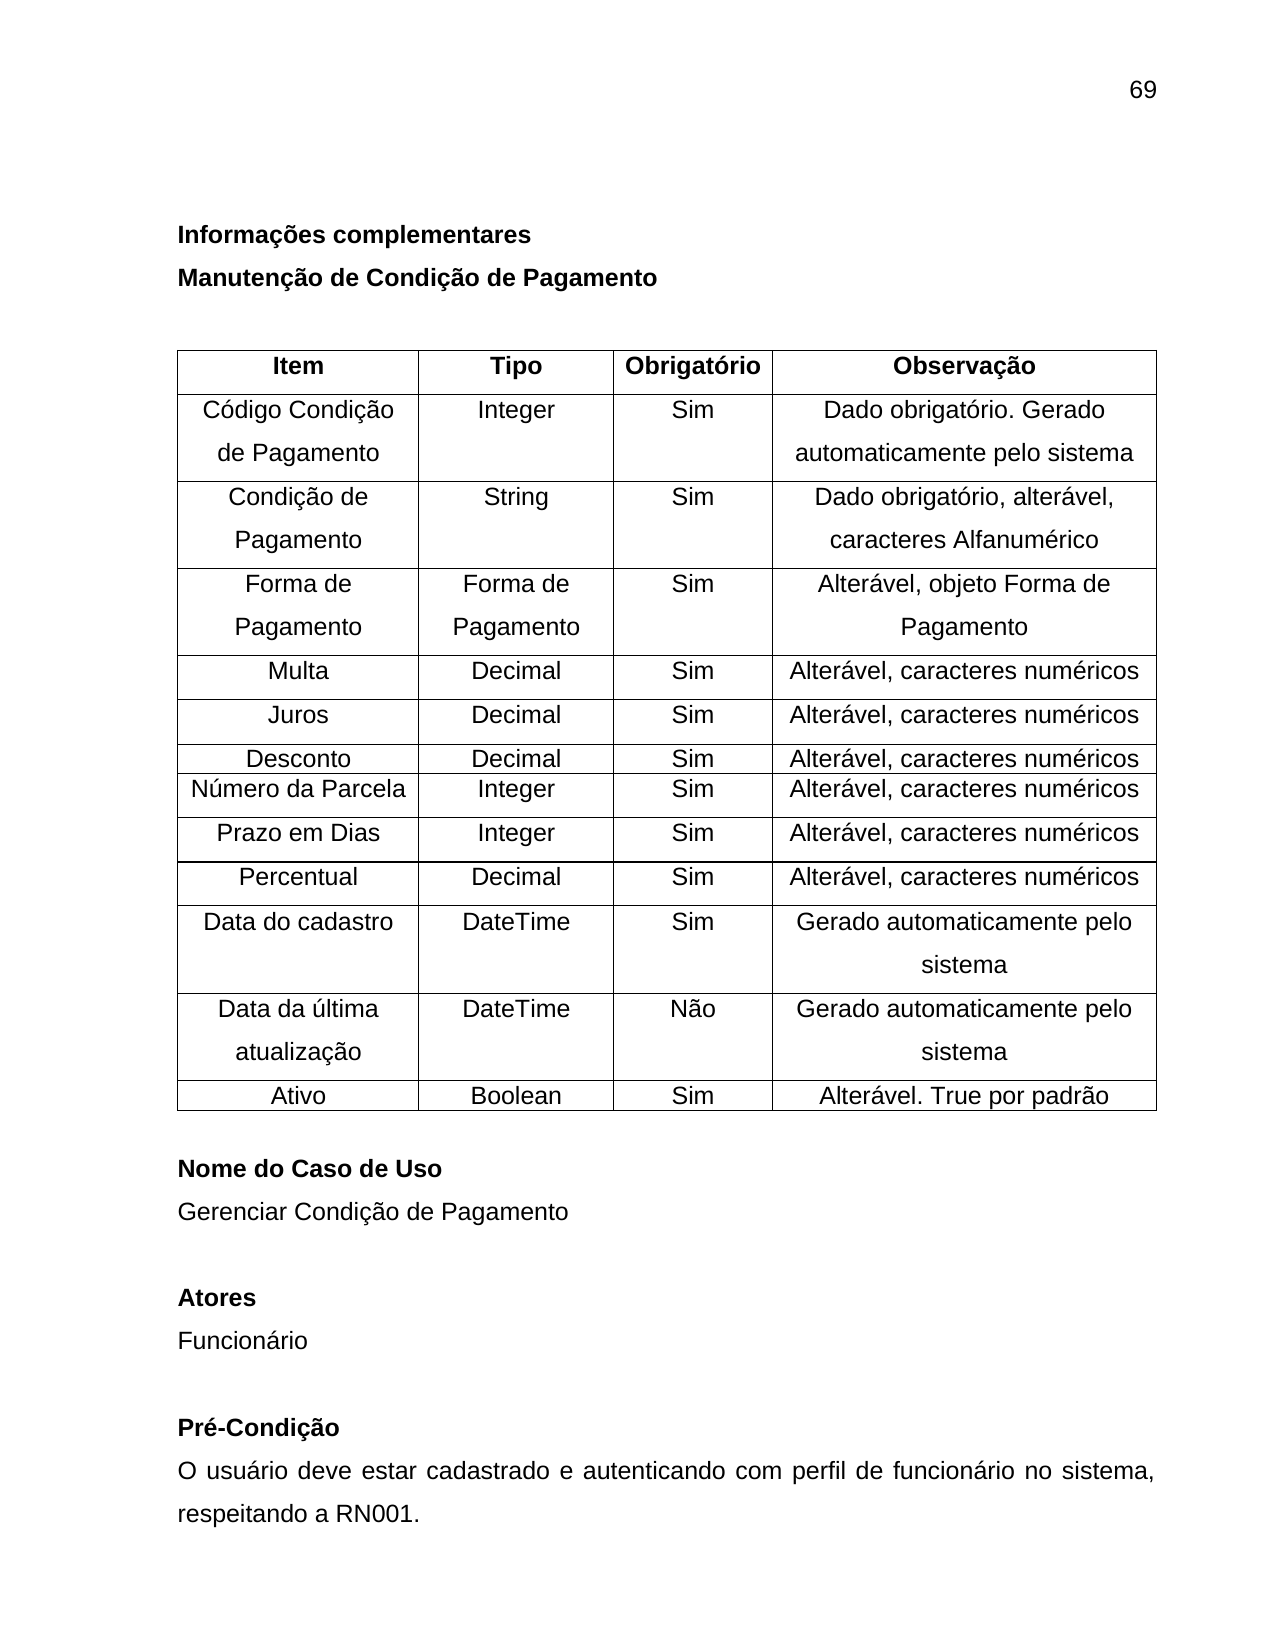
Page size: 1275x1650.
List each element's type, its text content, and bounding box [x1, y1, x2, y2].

text Informações complementares [177, 220, 1157, 249]
table_cell Gerado automaticamente pelo sistema [773, 994, 1156, 1080]
table_cell Integer [419, 774, 613, 817]
table_cell Alterável, caracteres numéricos [773, 656, 1156, 699]
table_cell Gerado automaticamente pelo sistema [773, 906, 1156, 993]
table_cell Não [614, 994, 772, 1080]
table_cell Forma de Pagamento [178, 569, 418, 655]
table_cell Sim [614, 482, 772, 568]
text Manutenção de Condição de Pagamento [177, 263, 1157, 292]
table_cell Alterável. True por padrão [773, 1081, 1156, 1109]
table_cell Data do cadastro [178, 906, 418, 993]
table_cell Condição de Pagamento [178, 482, 418, 568]
table_header Tipo [419, 351, 613, 394]
text Pré-Condição [177, 1412, 1157, 1441]
table_cell Sim [614, 395, 772, 481]
table_cell Data da última atualização [178, 994, 418, 1080]
table_cell Alterável, caracteres numéricos [773, 774, 1156, 817]
table_cell Sim [614, 745, 772, 773]
table_cell Sim [614, 906, 772, 993]
table_cell Sim [614, 569, 772, 655]
table_cell Alterável, objeto Forma de Pagamento [773, 569, 1156, 655]
table_cell Percentual [178, 863, 418, 905]
table_cell Dado obrigatório. Gerado automaticamente pelo sistema [773, 395, 1156, 481]
text Funcionário [177, 1326, 1157, 1355]
text Nome do Caso de Uso [177, 1154, 1157, 1182]
table_cell DateTime [419, 906, 613, 993]
table_cell Juros [178, 700, 418, 743]
text Atores [177, 1283, 1157, 1312]
table_cell Sim [614, 1081, 772, 1109]
table_cell Alterável, caracteres numéricos [773, 863, 1156, 905]
table_cell Multa [178, 656, 418, 699]
table_cell Prazo em Dias [178, 818, 418, 861]
table_cell Ativo [178, 1081, 418, 1109]
table_cell Sim [614, 700, 772, 743]
table_cell Decimal [419, 745, 613, 773]
table_cell Decimal [419, 863, 613, 905]
table_cell Decimal [419, 656, 613, 699]
table_cell Alterável, caracteres numéricos [773, 818, 1156, 861]
table_cell Sim [614, 656, 772, 699]
table_cell Dado obrigatório, alterável, caracteres Alfanumérico [773, 482, 1156, 568]
table_header Item [178, 351, 418, 394]
table_cell String [419, 482, 613, 568]
table_cell Sim [614, 818, 772, 861]
table_cell Número da Parcela [178, 774, 418, 817]
table_cell Decimal [419, 700, 613, 743]
table_cell Sim [614, 863, 772, 905]
text Gerenciar Condição de Pagamento [177, 1197, 1157, 1226]
table_cell Sim [614, 774, 772, 817]
table_cell Alterável, caracteres numéricos [773, 745, 1156, 773]
table_cell Forma de Pagamento [419, 569, 613, 655]
table_cell DateTime [419, 994, 613, 1080]
table_header Observação [773, 351, 1156, 394]
text O usuário deve estar cadastrado e autenticando com perfil de funcionário no sistema, respeitando a RN001. [177, 1456, 1157, 1527]
table_cell Boolean [419, 1081, 613, 1109]
table_cell Desconto [178, 745, 418, 773]
table_cell Integer [419, 818, 613, 861]
table_cell Alterável, caracteres numéricos [773, 700, 1156, 743]
table_cell Código Condição de Pagamento [178, 395, 418, 481]
table_header Obrigatório [614, 351, 772, 394]
table_cell Integer [419, 395, 613, 481]
